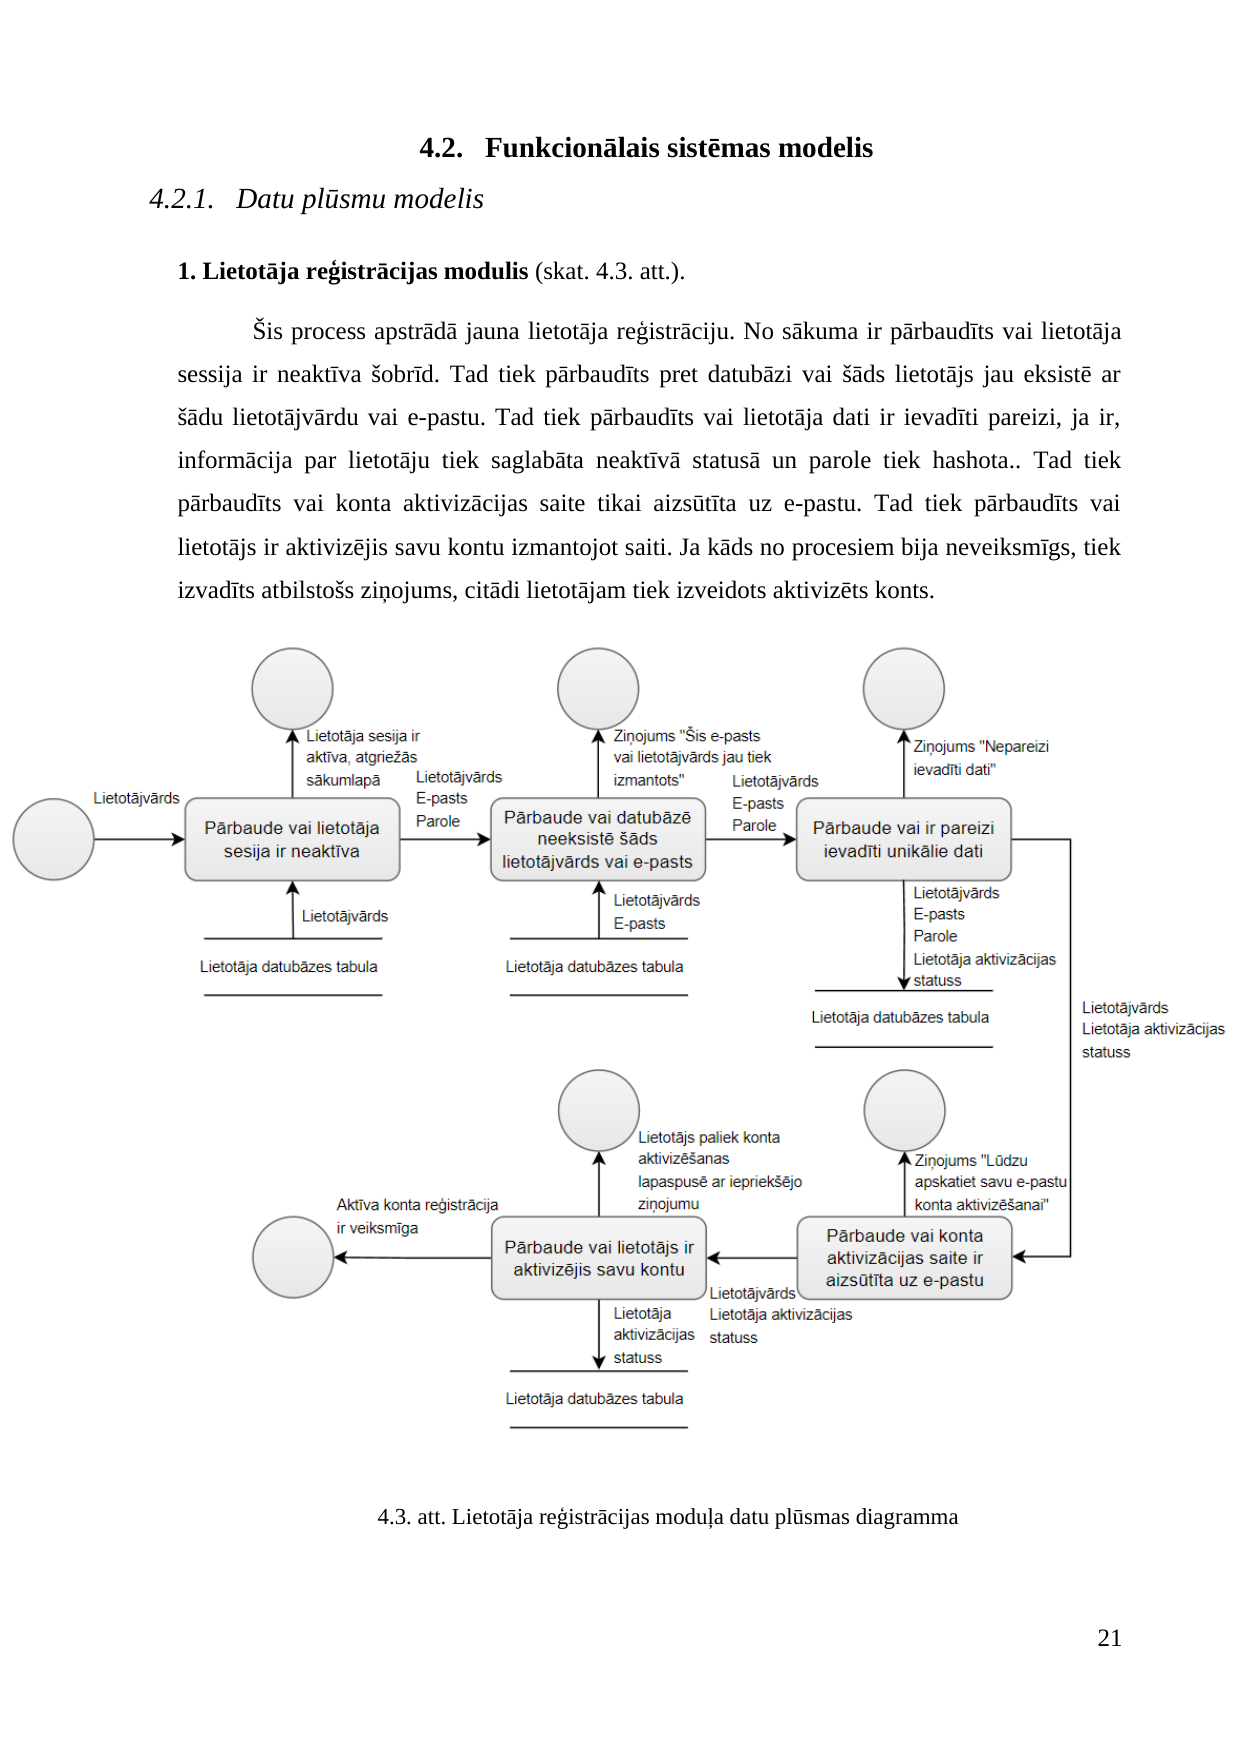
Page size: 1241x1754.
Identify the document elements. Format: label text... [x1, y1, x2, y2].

text Šis process apstrādā jauna lietotāja reģistrāciju. No sākuma ir pārbaudīts vai lietotāja sessija ir neaktīva šobrīd. Tad tiek pārbaudīts pret datubāzi vai šāds lietotājs jau eksistē ar šādu lietotājvārdu vai e-pastu. Tad tiek pārbaudīts vai lietotāja dati ir ievadīti pareizi, ja ir, informācija par lietotāju tiek saglabāta neaktīvā statusā un parole tiek hashota.. Tad tiek pārbaudīts vai konta aktivizācijas saite tikai aizsūtīta uz e-pastu. Tad tiek pārbaudīts vai lietotājs ir aktivizējis savu kontu izmantojot saiti. Ja kāds no procesiem bija neveiksmīgs, tiek izvadīts atbilstošs ziņojums, citādi lietotājam tiek izveidots aktivizēts konts. [177, 316, 1122, 603]
text 4.3. att. Lietotāja reģistrācijas moduļa datu plūsmas diagramma [177, 1441, 1122, 1529]
subtitle Funkcionālais sistēmas modelis [215, 131, 1122, 164]
subtitle Datu plūsmu modelis [215, 181, 1122, 214]
text 1. Lietotāja reģistrācijas modulis (skat. 4.3. att.). [177, 256, 1122, 285]
picture [0, 637, 1241, 1441]
